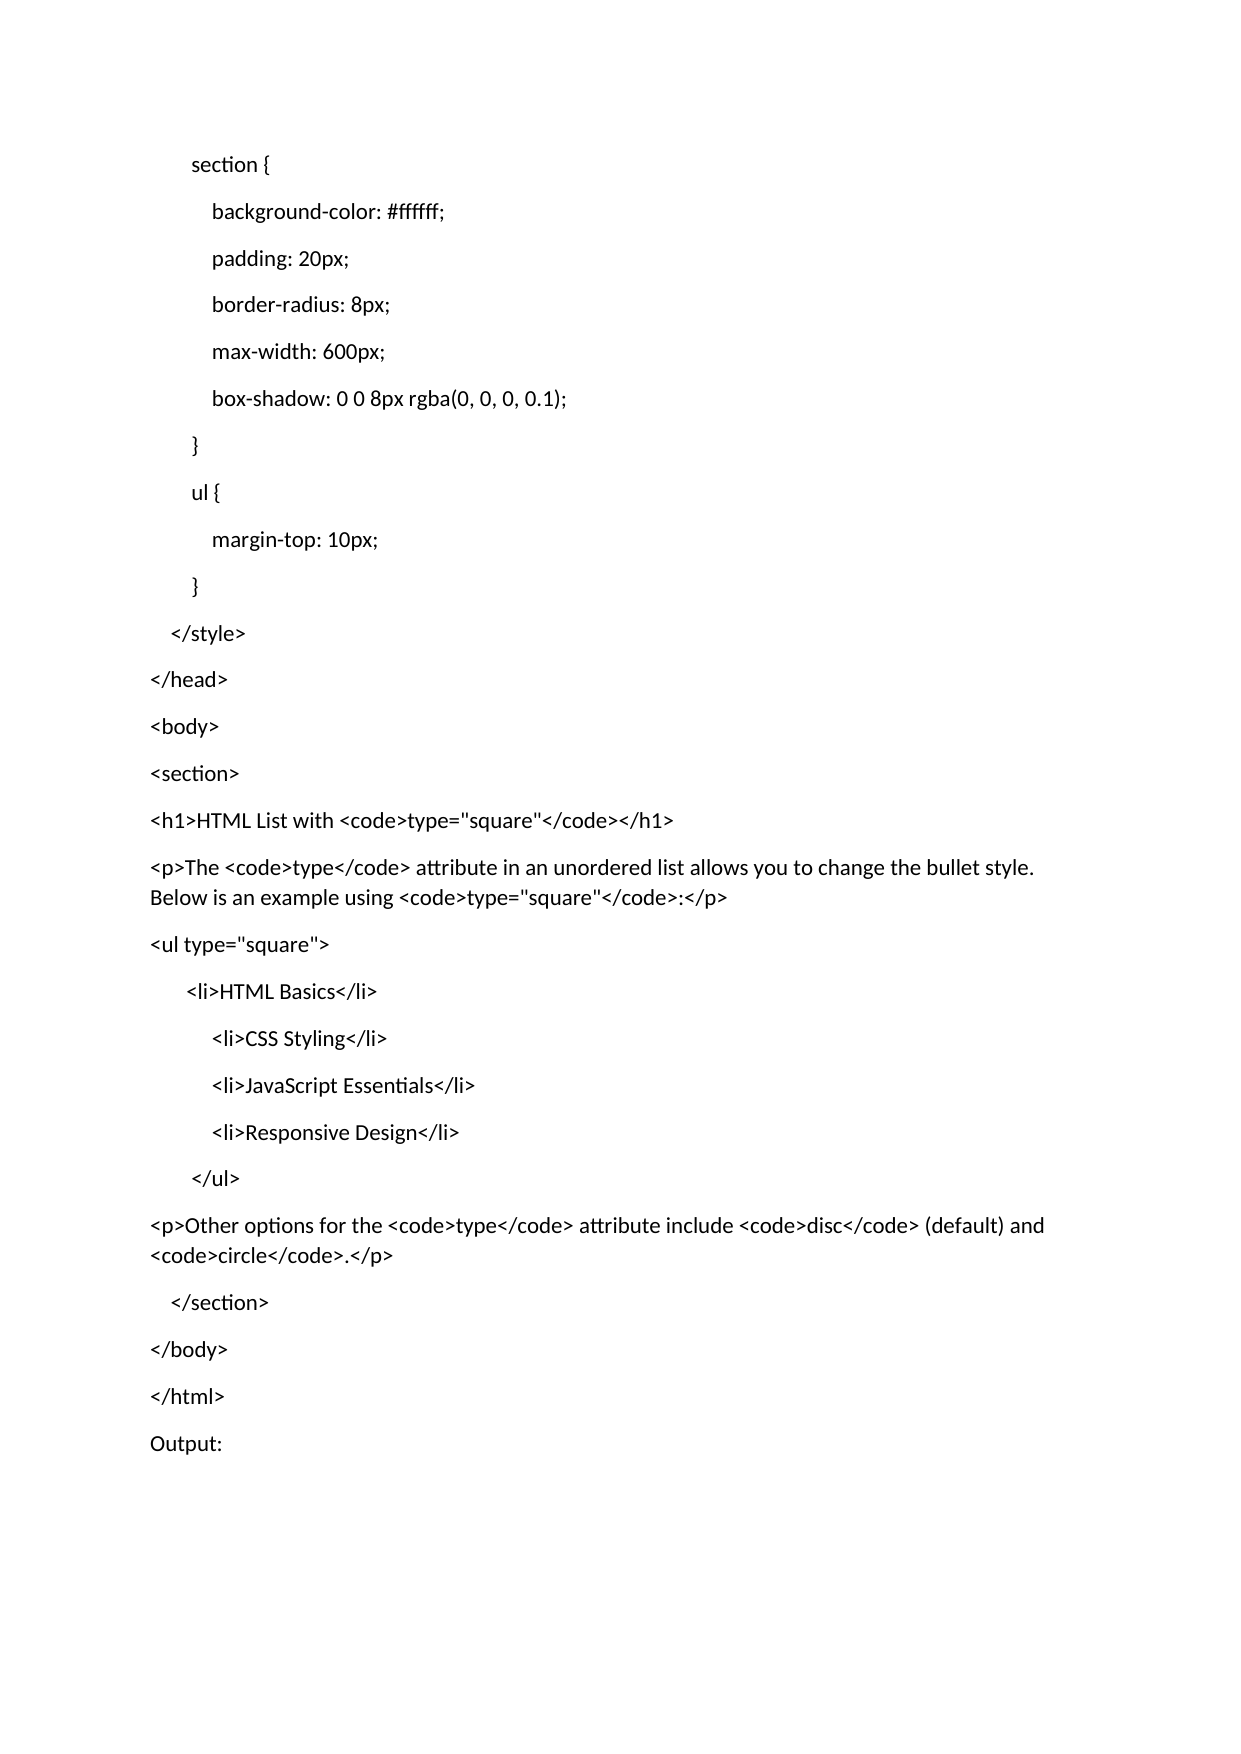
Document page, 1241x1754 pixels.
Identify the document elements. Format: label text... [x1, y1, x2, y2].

text <li>CSS Styling</li> [150, 1024, 1090, 1052]
text <h1>HTML List with <code>type="square"</code></h1> [150, 806, 1090, 834]
text padding: 20px; [150, 244, 1090, 272]
text </section> [150, 1288, 1090, 1317]
text section { [150, 150, 1090, 178]
text <li>Responsive Design</li> [150, 1118, 1090, 1146]
text Output: [150, 1429, 1090, 1457]
text <li>JavaScript Essentials</li> [150, 1071, 1090, 1099]
text </ul> [150, 1164, 1090, 1193]
text <body> [150, 712, 1090, 741]
text <ul type="square"> [150, 930, 1090, 958]
text </html> [150, 1382, 1090, 1410]
text <section> [150, 759, 1090, 787]
text <p>The <code>type</code> attribute in an unordered list allows you to change the bullet style. Below is an example using <code>type="square"</code>:</p> [150, 853, 1090, 911]
text } [150, 431, 1090, 459]
text </style> [150, 619, 1090, 647]
text background-color: #ffffff; [150, 197, 1090, 225]
text </head> [150, 666, 1090, 694]
text border-radius: 8px; [150, 291, 1090, 319]
text box-shadow: 0 0 8px rgba(0, 0, 0, 0.1); [150, 384, 1090, 412]
text max-width: 600px; [150, 337, 1090, 366]
text <p>Other options for the <code>type</code> attribute include <code>disc</code> (default) and <code>circle</code>.</p> [150, 1211, 1090, 1270]
text } [150, 572, 1090, 600]
text <li>HTML Basics</li> [150, 977, 1090, 1005]
text ul { [150, 478, 1090, 506]
text </body> [150, 1335, 1090, 1363]
text margin-top: 10px; [150, 525, 1090, 553]
